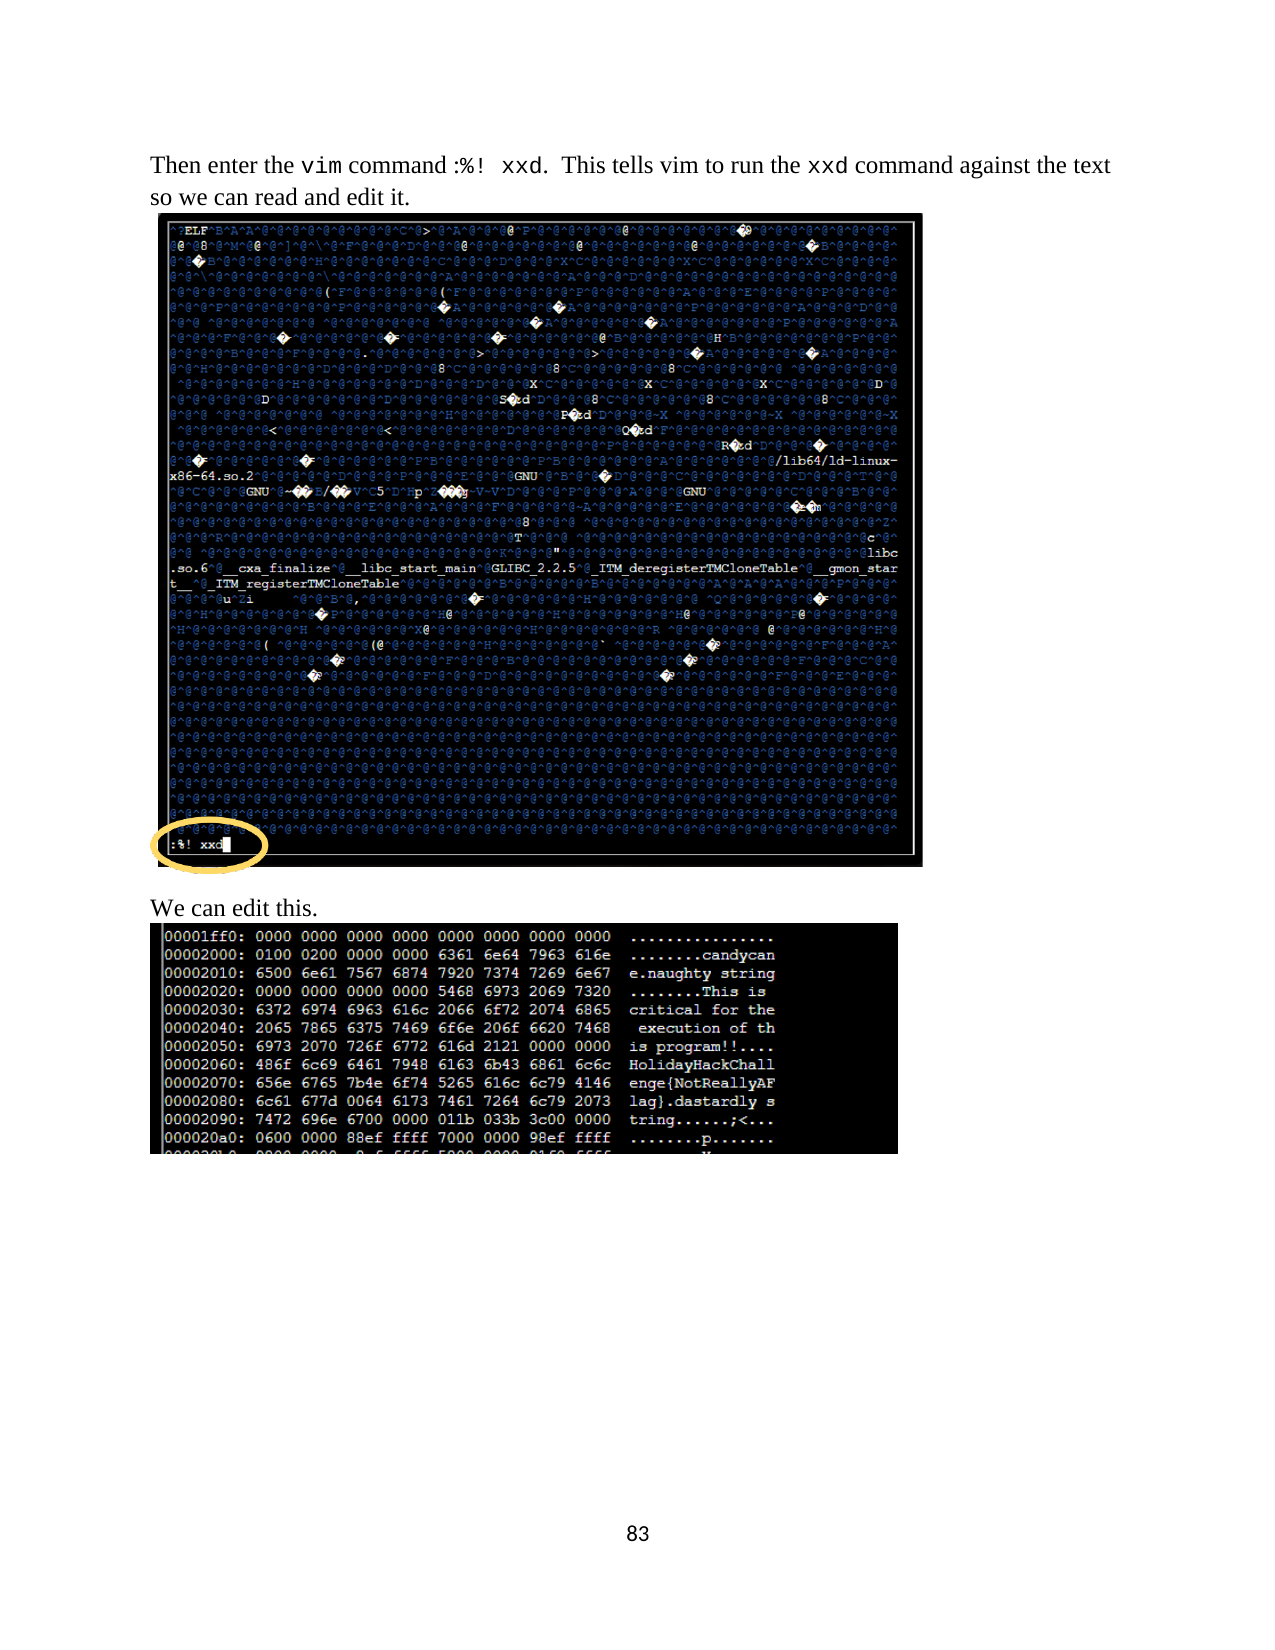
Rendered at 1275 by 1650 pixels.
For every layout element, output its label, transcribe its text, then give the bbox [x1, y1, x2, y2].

picture [150, 213, 923, 874]
picture [150, 923, 898, 1154]
